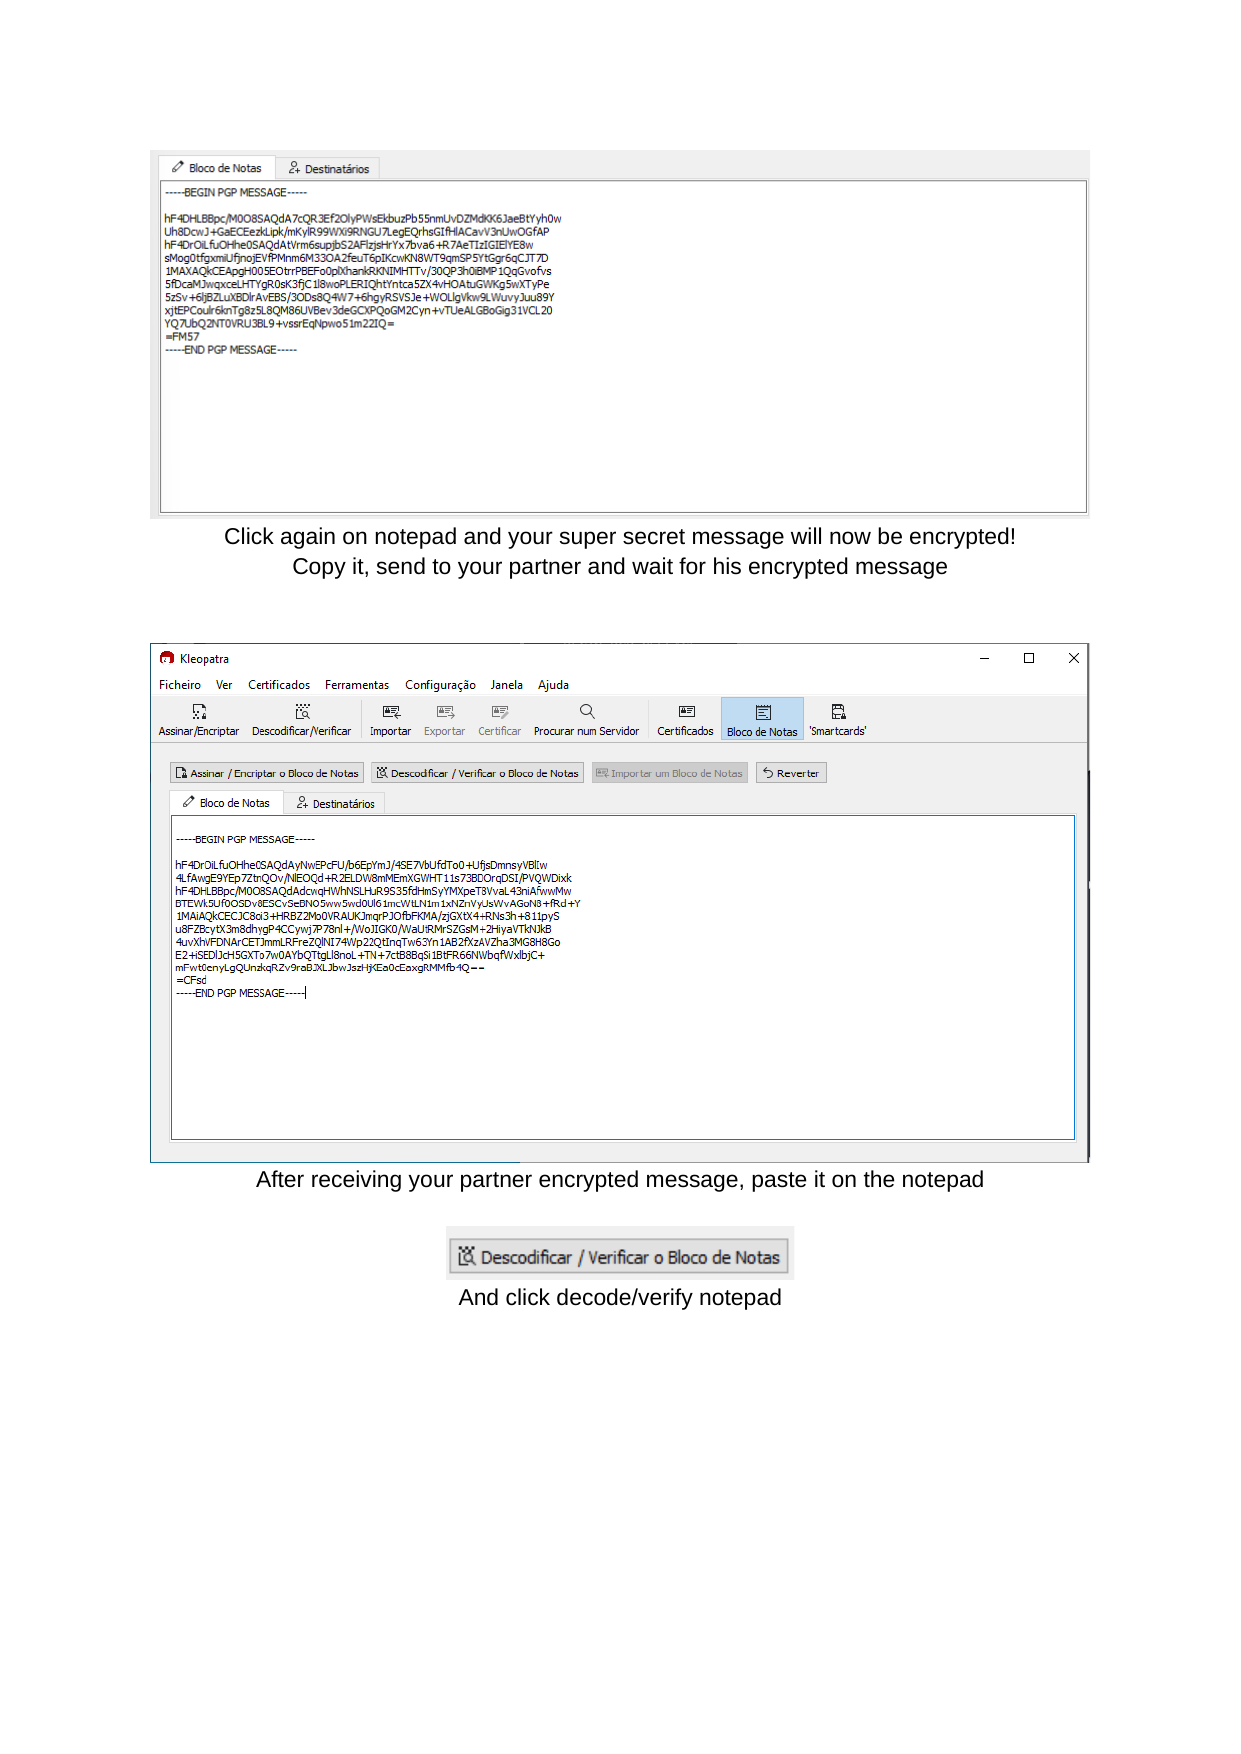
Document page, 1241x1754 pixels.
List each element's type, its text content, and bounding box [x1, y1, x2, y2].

text Copy it, send to your partner and wait for his encrypted message [150, 553, 1090, 579]
text And click decode/verify notepad [150, 1283, 1090, 1310]
picture [446, 1226, 795, 1280]
picture [150, 150, 1091, 519]
picture [150, 643, 1091, 1163]
text Click again on notepad and your super secret message will now be encrypted! [150, 519, 1090, 549]
text After receiving your partner encrypted message, paste it on the notepad [150, 1166, 1090, 1192]
